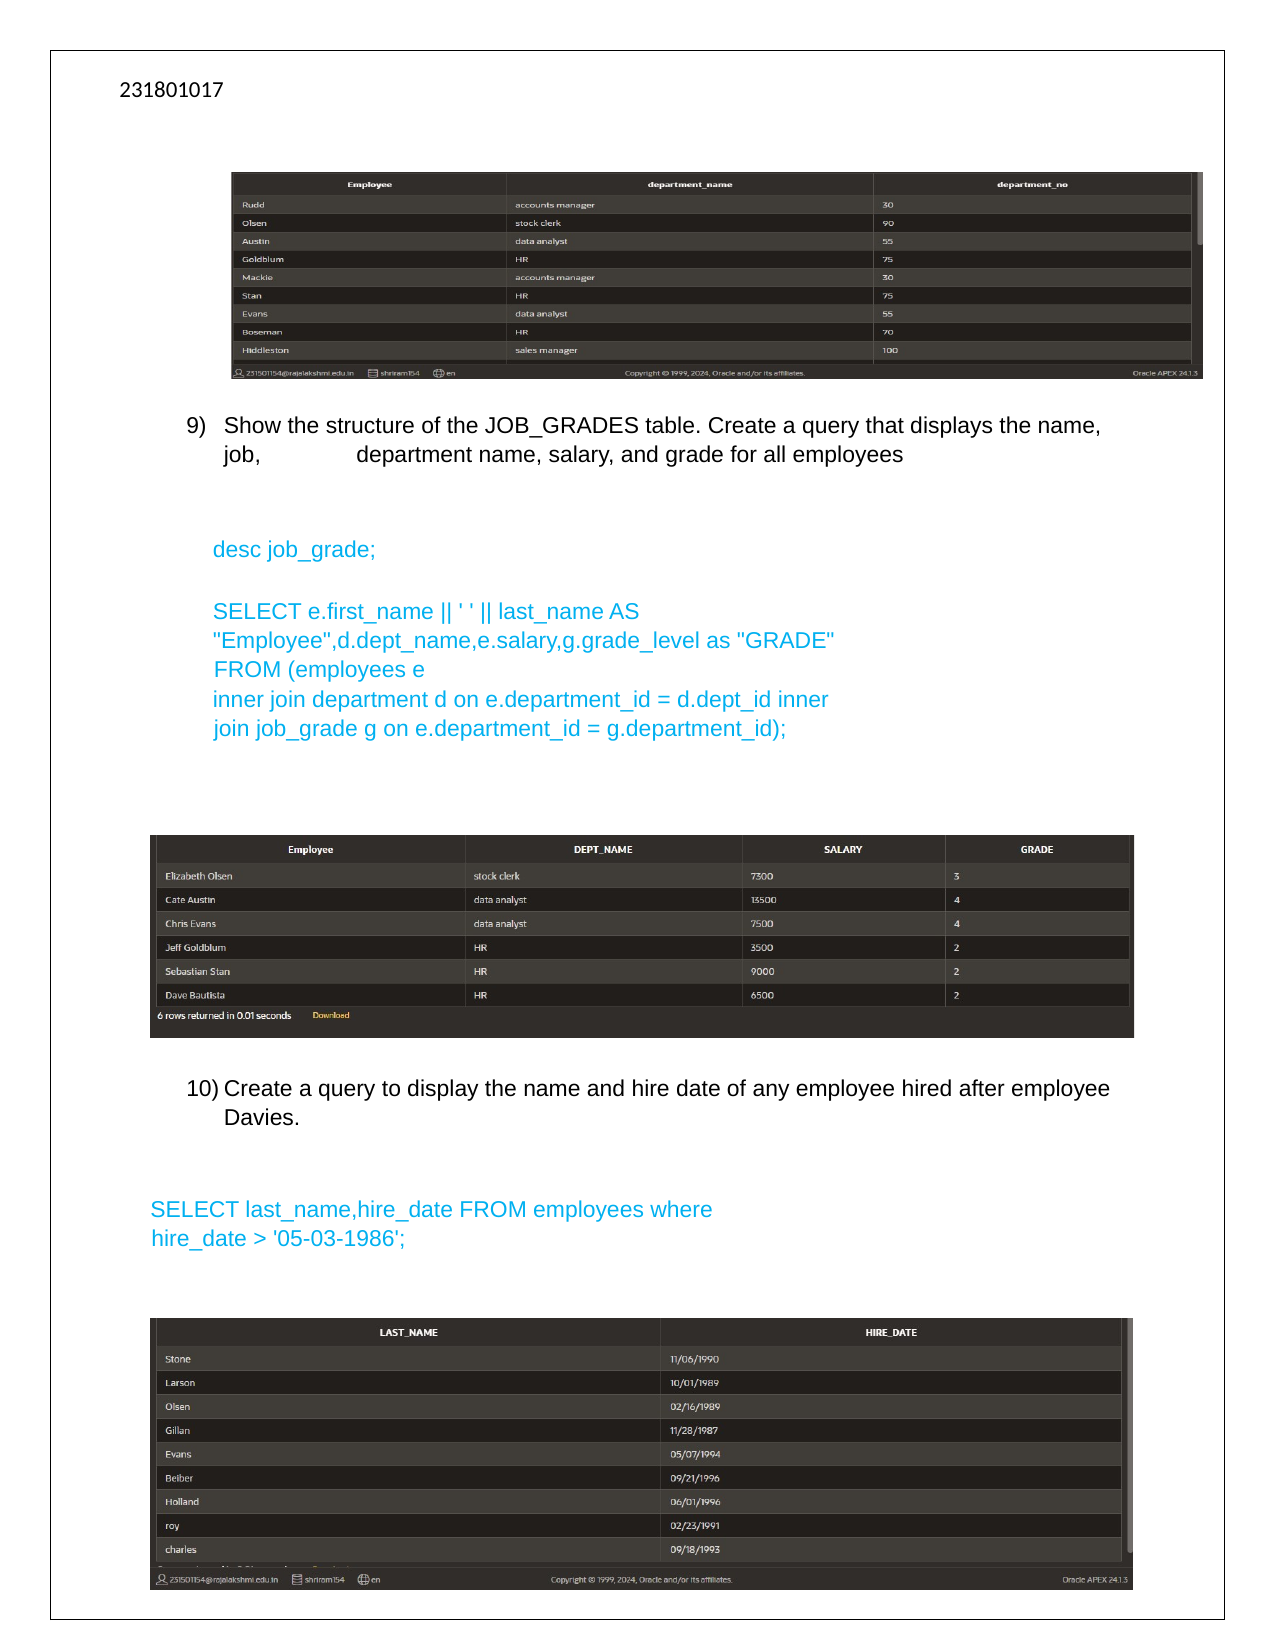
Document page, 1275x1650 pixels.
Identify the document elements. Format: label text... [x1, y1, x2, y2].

picture [150, 1318, 1133, 1590]
picture [150, 835, 1135, 1038]
list Create a query to display the name and hire date of any employee hired after employee Davies. [186, 1075, 1129, 1130]
text inner join department d on e.department_id = d.dept_id inner join job_grade g on e.department_id = g.department_id); [213, 686, 841, 742]
picture [231, 172, 1203, 379]
text SELECT e.first_name || ' ' || last_name AS [213, 598, 1154, 624]
text desc job_grade; [213, 536, 1154, 562]
list Show the structure of the JOB_GRADES table. Create a query that displays the name, job, department name, salary, and grade for all employees [186, 412, 1129, 467]
text SELECT last_name,hire_date FROM employees where hire_date > '05-03-1986'; [150, 1196, 714, 1251]
text "Employee",d.dept_name,e.salary,g.grade_level as "GRADE" FROM (employees e [213, 627, 904, 683]
